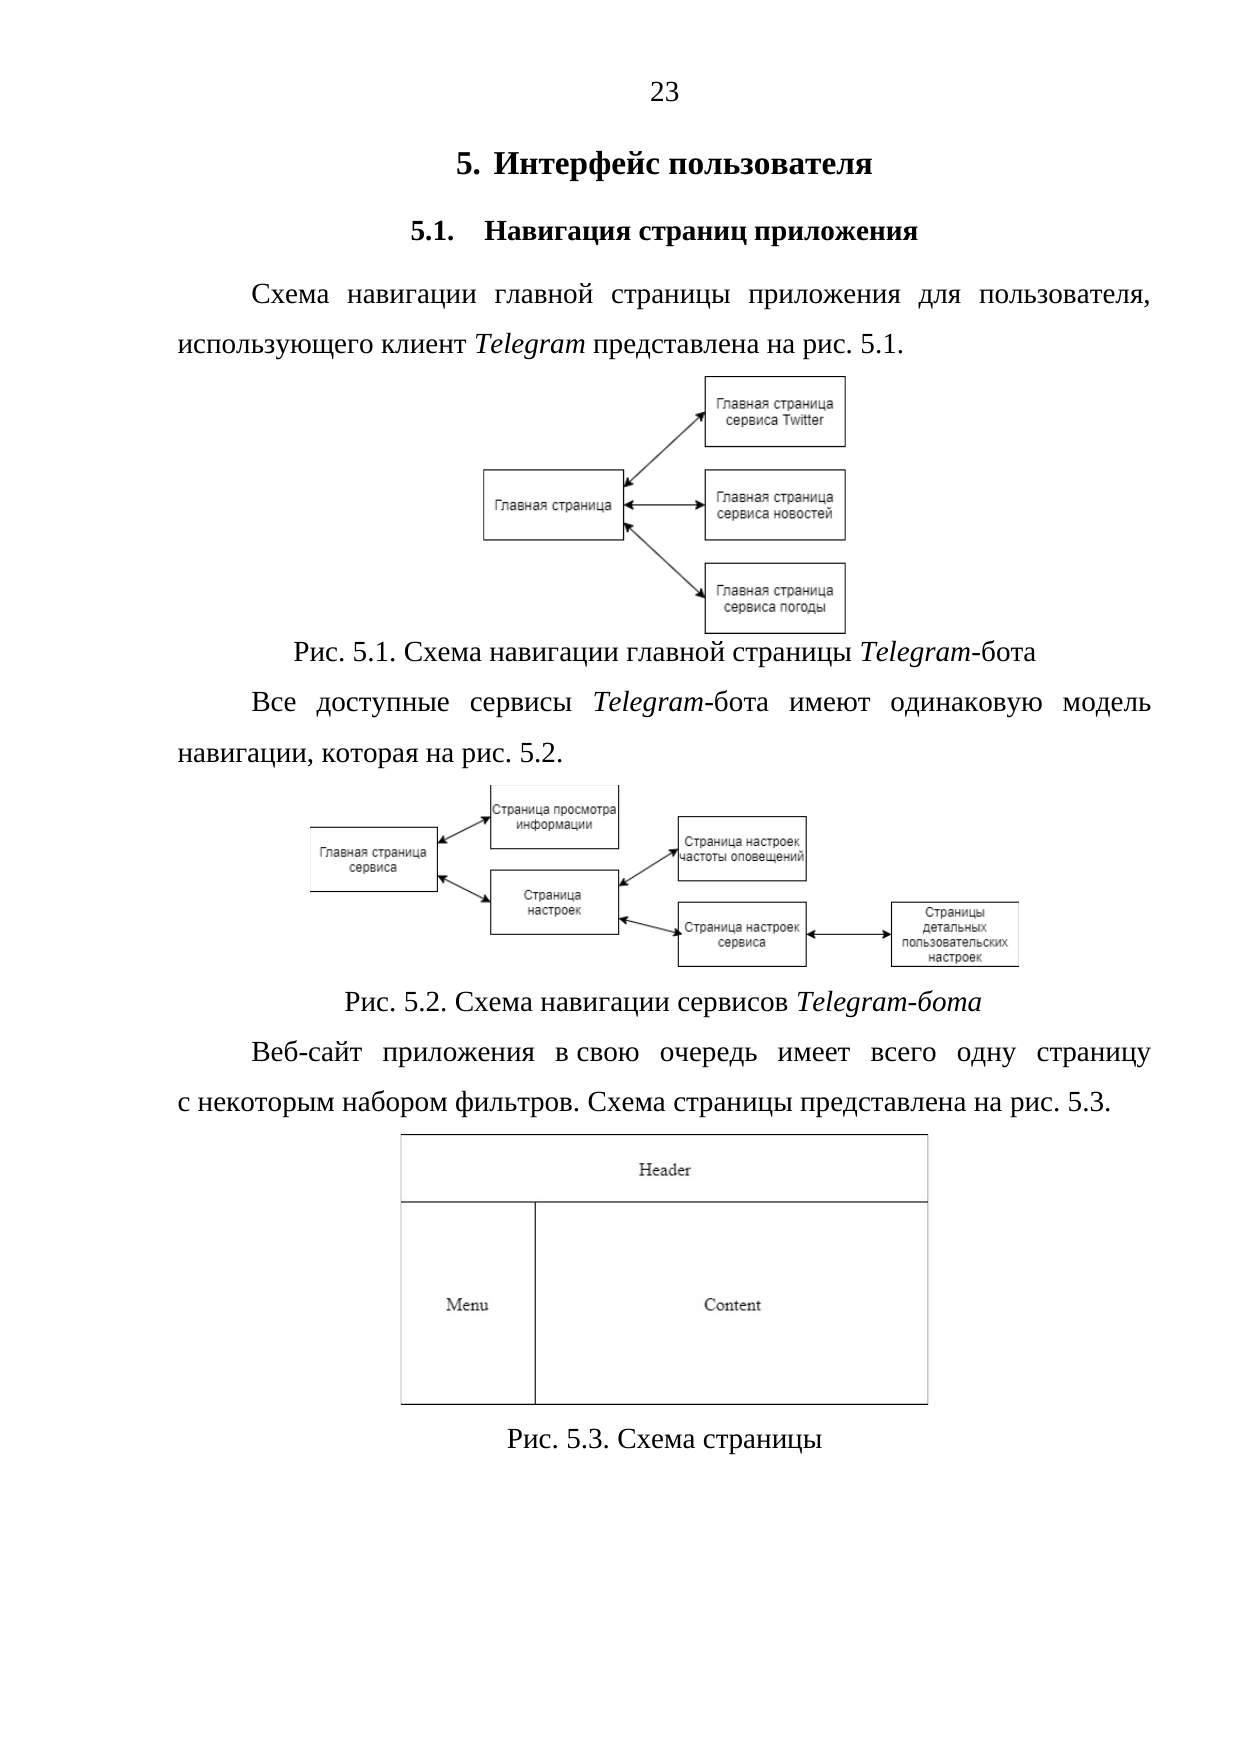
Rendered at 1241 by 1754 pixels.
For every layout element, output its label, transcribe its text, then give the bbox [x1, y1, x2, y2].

text Рис. 5.1. Схема навигации главной страницы Telegram-бота [177, 634, 1152, 668]
picture [400, 1134, 929, 1405]
picture [310, 785, 1019, 967]
subtitle Интерфейс пользователя [177, 143, 1152, 181]
subtitle Навигация страниц приложения [177, 213, 1152, 247]
text Все доступные сервисы Telegram-бота имеют одинаковую модель навигации, которая на рис. 5.2. [177, 684, 1152, 768]
text Рис. 5.2. Схема навигации сервисов Telegram-бота [177, 984, 1152, 1017]
picture [483, 376, 846, 634]
text Схема навигации главной страницы приложения для пользователя, использующего клиент Telegram представлена на рис. 5.1. [177, 276, 1152, 360]
text Рис. 5.3. Схема страницы [177, 1421, 1152, 1455]
text Веб-сайт приложения в свою очередь имеет всего одну страницу с некоторым набором фильтров. Схема страницы представлена на рис. 5.3. [177, 1034, 1152, 1118]
